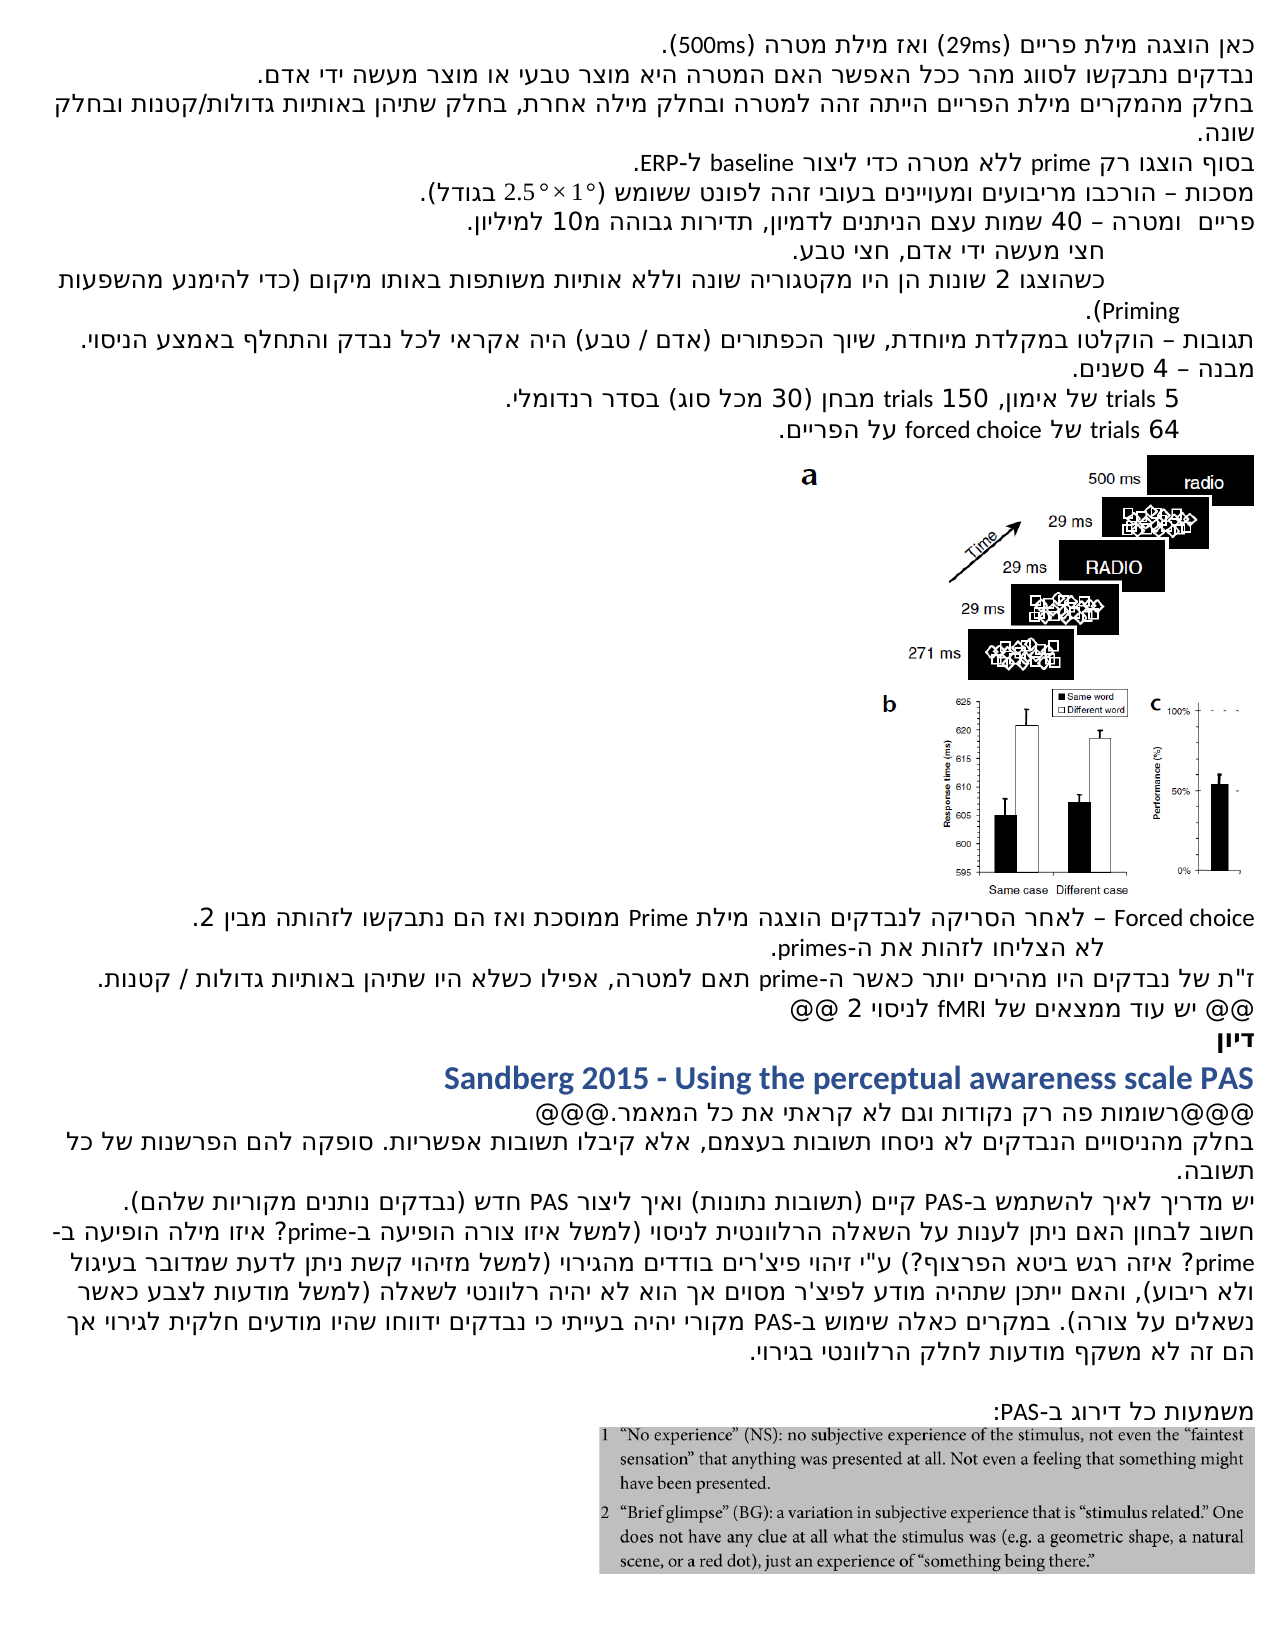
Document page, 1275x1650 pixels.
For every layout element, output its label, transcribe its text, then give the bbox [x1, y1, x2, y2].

text ז"ת של נבדקים היו מהירים יותר כאשר ה-prime תאם למטרה, אפילו כשלא היו שתיהן באותיות גדולות / קטנות. [29, 963, 1255, 993]
text לא הצליחו לזהות את ה-primes. [29, 932, 1180, 963]
text בחלק מהניסויים הנבדקים לא ניסחו תשובות בעצמם, אלא קיבלו תשובות אפשריות. סופקה להם הפרשנות של כל תשובה. [29, 1127, 1255, 1186]
text תגובות – הוקלטו במקלדת מיוחדת, שיוך הכפתורים (אדם / טבע) היה אקראי לכל נבדק והתחלף באמצע הניסוי. [29, 325, 1255, 354]
text נבדקים נתבקשו לסווג מהר ככל האפשר האם המטרה היא מוצר טבעי או מוצר מעשה ידי אדם. [29, 60, 1255, 89]
text בחלק מהמקרים מילת הפריים הייתה זהה למטרה ובחלק מילה אחרת, בחלק שתיהן באותיות גדולות/קטנות ובחלק שונה. [29, 89, 1255, 148]
text @@ יש עוד ממצאים של fMRI לניסוי 2 @@ [29, 993, 1255, 1024]
text @@@רשומות פה רק נקודות וגם לא קראתי את כל המאמר.@@@ [29, 1098, 1255, 1127]
text Forced choice – לאחר הסריקה לנבדקים הוצגה מילת Prime ממוסכת ואז הם נתבקשו לזהותה מבין 2. [29, 902, 1255, 932]
text כאן הוצגה מילת פריים (29ms) ואז מילת מטרה (500ms). [29, 29, 1255, 60]
text פריים ומטרה – 40 שמות עצם הניתנים לדמיון, תדירות גבוהה מ10 למיליון. [29, 207, 1255, 236]
text מבנה – 4 סשנים. [29, 354, 1255, 384]
text כשהוצגו 2 שונות הן היו מקטגוריה שונה וללא אותיות משותפות באותו מיקום (כדי להימנע מהשפעות Priming). [29, 266, 1180, 325]
text דיון [29, 1024, 1255, 1053]
text משמעות כל דירוג ב-PAS: [29, 1397, 1255, 1427]
text מסכות – הורכבו מריבועים ומעויינים בעובי זהה לפונט ששומש ( בגודל). [29, 178, 1255, 207]
picture [599, 1427, 1255, 1574]
text חצי מעשה ידי אדם, חצי טבע. [29, 236, 1180, 266]
text חשוב לבחון האם ניתן לענות על השאלה הרלוונטית לניסוי (למשל איזו צורה הופיעה ב-prime? איזו מילה הופיעה ב-prime? איזה רגש ביטא הפרצוף?) ע"י זיהוי פיצ'רים בודדים מהגירוי (למשל מזיהוי קשת ניתן לדעת שמדובר בעיגול ולא ריבוע), והאם ייתכן שתהיה מודע לפיצ'ר מסוים אך הוא לא יהיה רלוונטי לשאלה (למשל מודעות לצבע כאשר נשאלים על צורה). במקרים כאלה שימוש ב-PAS מקורי יהיה בעייתי כי נבדקים ידווחו שהיו מודעים חלקית לגירוי אך הם זה לא משקף מודעות לחלק הרלוונטי בגירוי. [29, 1216, 1255, 1366]
picture [793, 444, 1256, 902]
text יש מדריך לאיך להשתמש ב-PAS קיים (תשובות נתונות) ואיך ליצור PAS חדש (נבדקים נותנים מקוריות שלהם). [29, 1186, 1255, 1216]
text בסוף הוצגו רק prime ללא מטרה כדי ליצור baseline ל-ERP. [29, 148, 1255, 178]
subtitle Sandberg 2015 - Using the perceptual awareness scale PAS [29, 1057, 1255, 1098]
text 5 trials של אימון, 150 trials מבחן (30 מכל סוג) בסדר רנדומלי. [29, 384, 1255, 414]
text 64 trials של forced choice על הפריים. [29, 414, 1255, 445]
